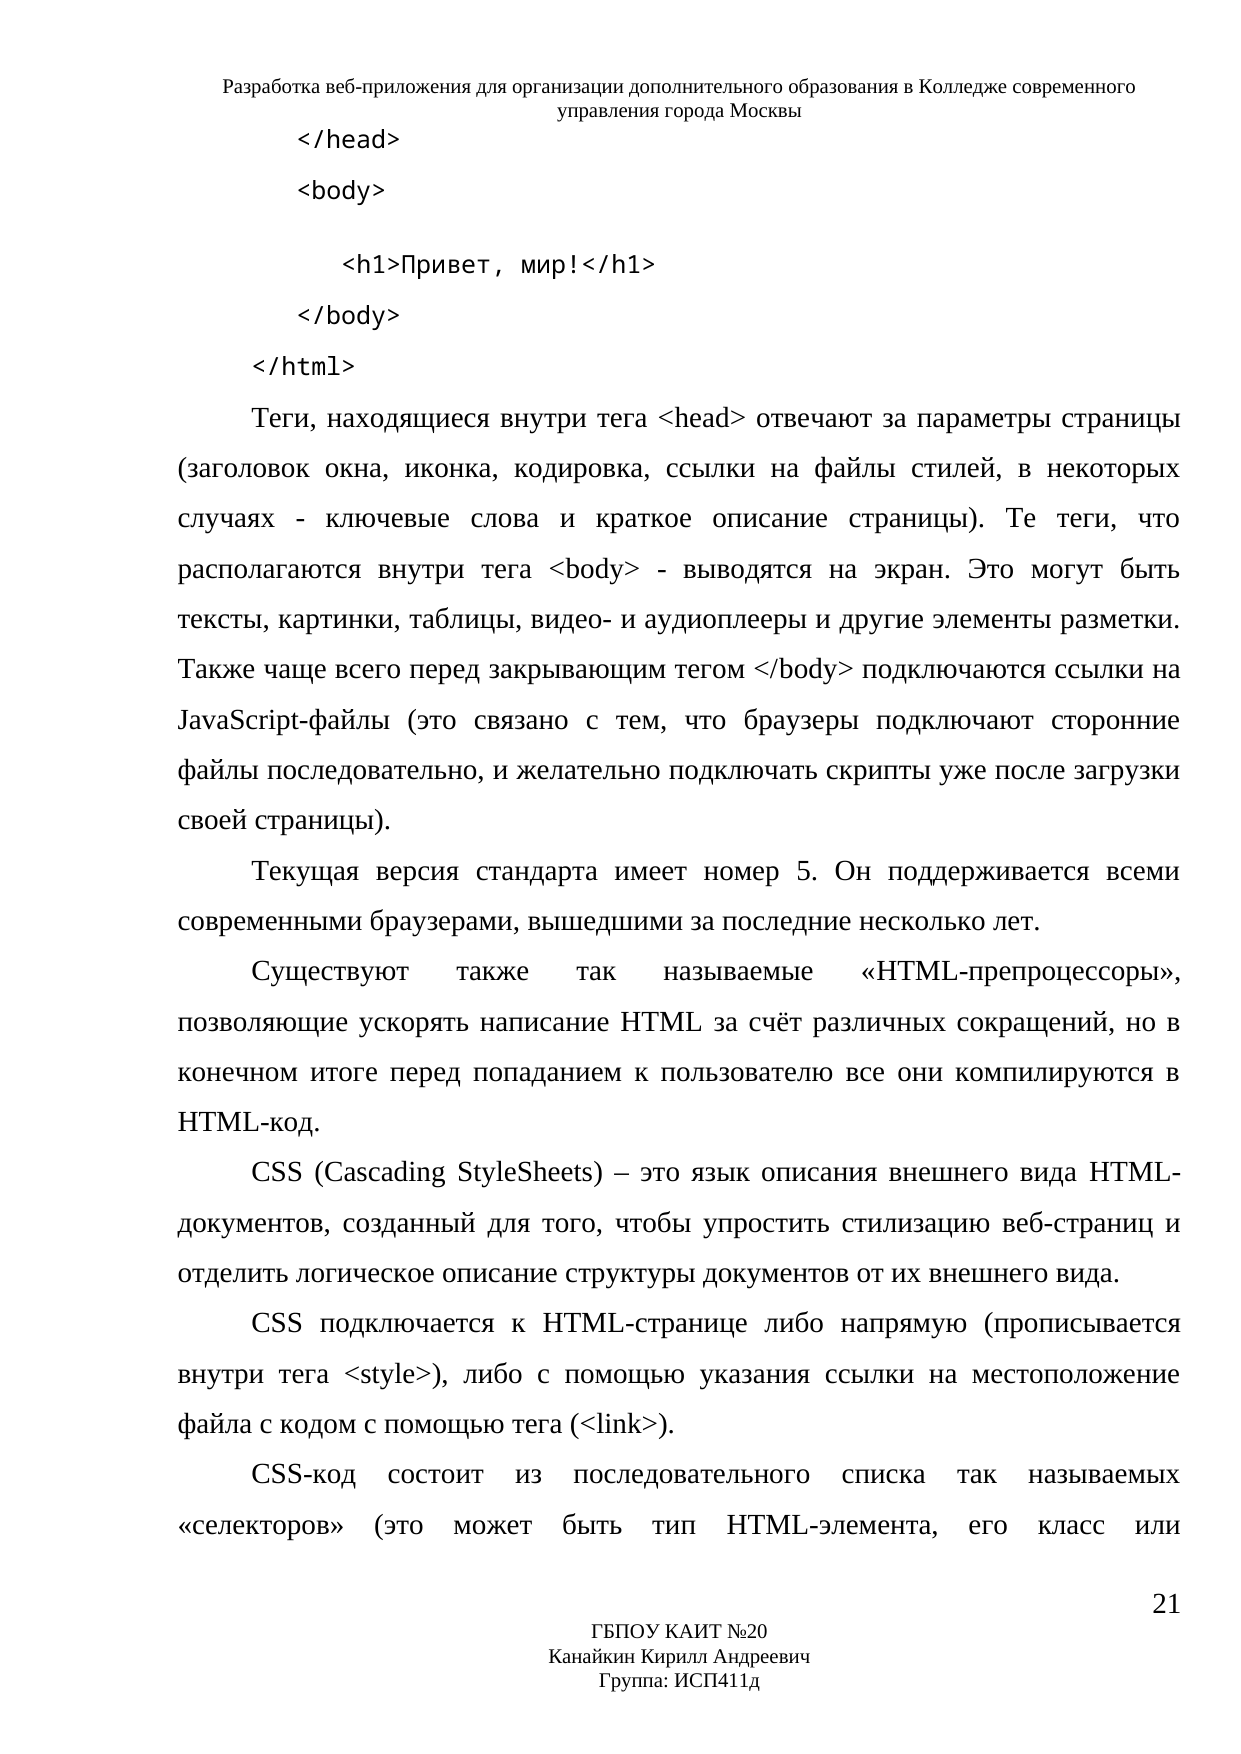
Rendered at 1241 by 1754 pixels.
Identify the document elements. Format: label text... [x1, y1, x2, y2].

text <body> [177, 173, 1181, 207]
text CSS (Cascading StyleSheets) – это язык описания внешнего вида HTML-документов, созданный для того, чтобы упростить стилизацию веб-страниц и отделить логическое описание структуры документов от их внешнего вида. [177, 1154, 1181, 1289]
text <h1>Привет, мир!</h1> [177, 247, 1181, 281]
text Существуют также так называемые «HTML-препроцессоры», позволяющие ускорять написание HTML за счёт различных сокращений, но в конечном итоге перед попаданием к пользователю все они компилируются в HTML-код. [177, 953, 1181, 1138]
text </html> [177, 349, 1181, 383]
text Текущая версия стандарта имеет номер 5. Он поддерживается всеми современными браузерами, вышедшими за последние несколько лет. [177, 853, 1181, 937]
text Теги, находящиеся внутри тега <head> отвечают за параметры страницы (заголовок окна, иконка, кодировка, ссылки на файлы стилей, в некоторых случаях - ключевые слова и краткое описание страницы). Те теги, что располагаются внутри тега <body> - выводятся на экран. Это могут быть тексты, картинки, таблицы, видео- и аудиоплееры и другие элементы разметки. Также чаще всего перед закрывающим тегом </body> подключаются ссылки на JavaScript-файлы (это связано с тем, что браузеры подключают сторонние файлы последовательно, и желательно подключать скрипты уже после загрузки своей страницы). [177, 400, 1181, 836]
text </body> [177, 298, 1181, 332]
text </head> [177, 122, 1181, 156]
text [177, 1456, 1181, 1540]
text CSS подключается к HTML-странице либо напрямую (прописывается внутри тега <style>), либо с помощью указания ссылки на местоположение файла с кодом с помощью тега (<link>). [177, 1306, 1181, 1440]
